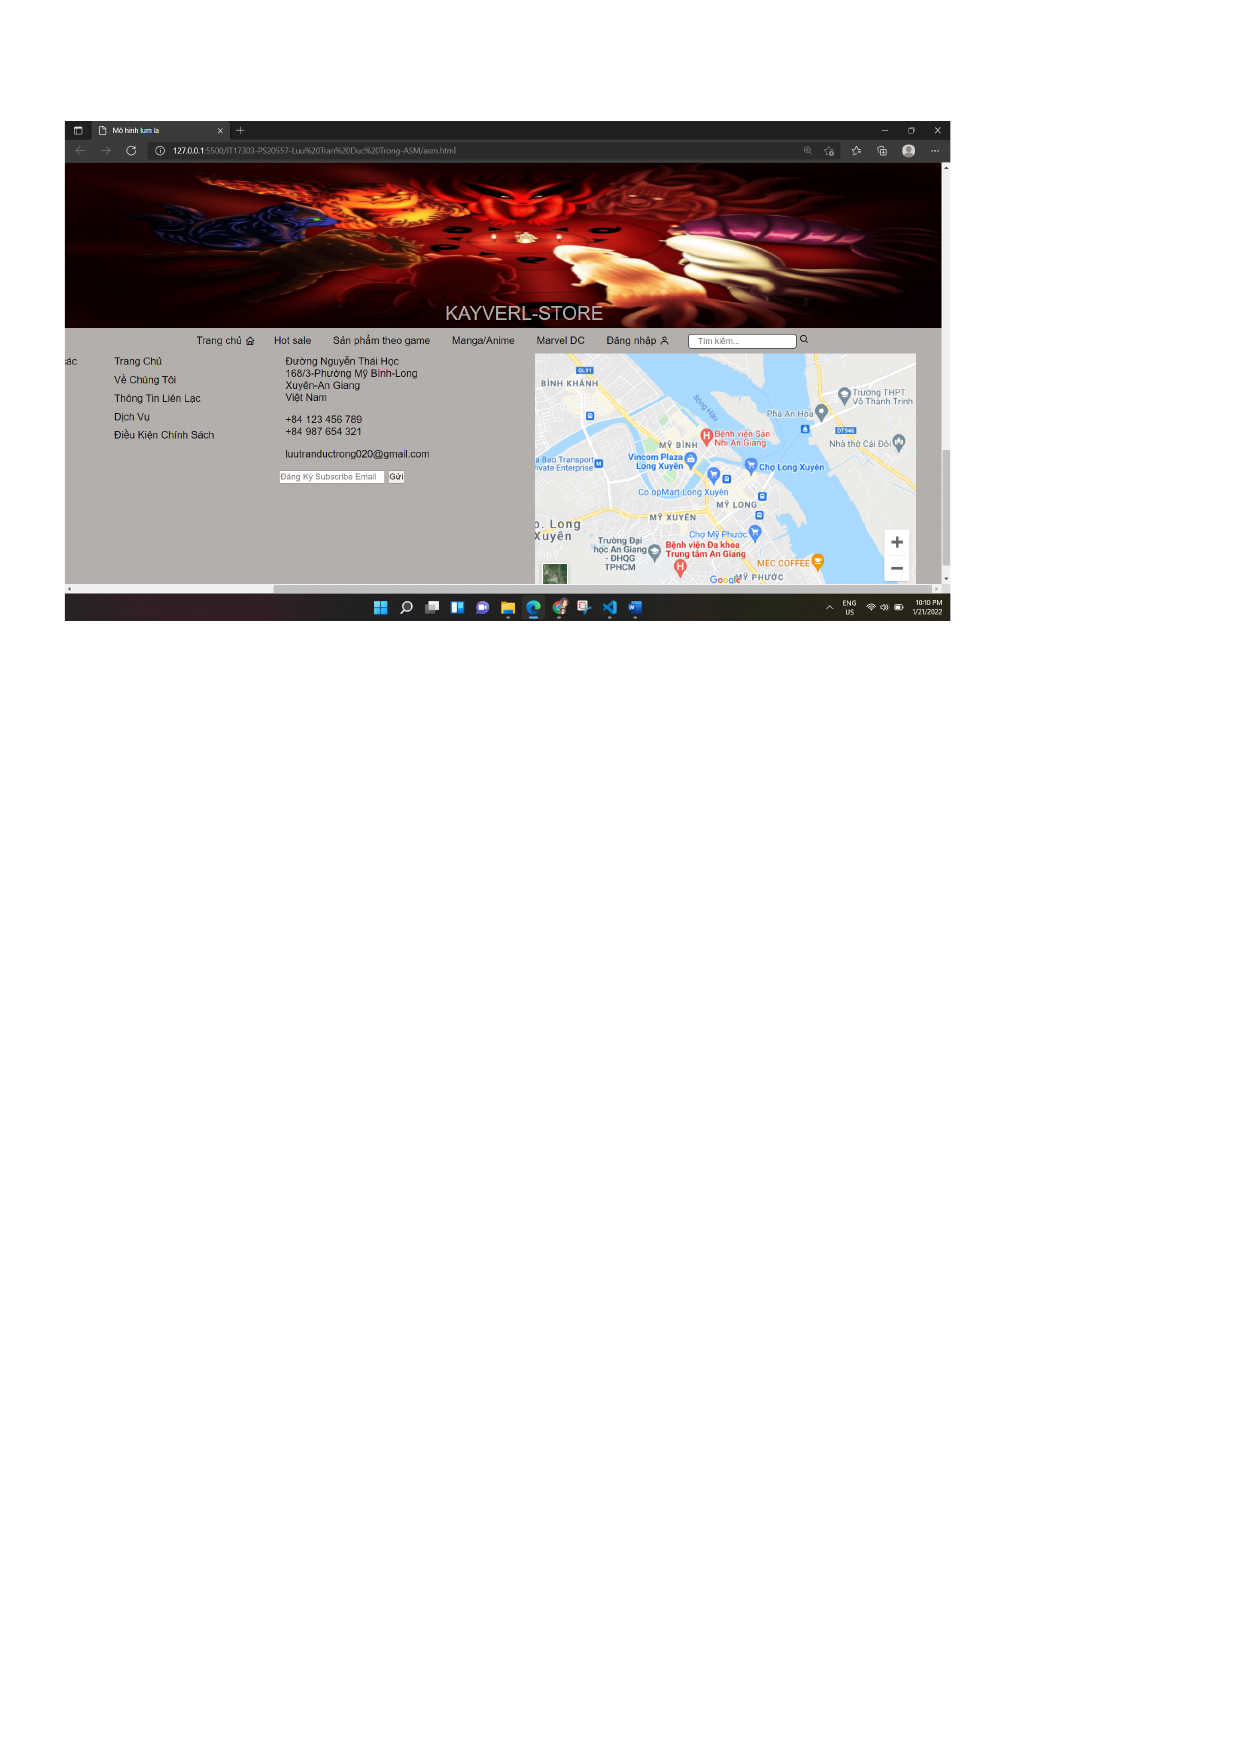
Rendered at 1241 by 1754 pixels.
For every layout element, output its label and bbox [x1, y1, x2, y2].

picture [64, 121, 951, 621]
